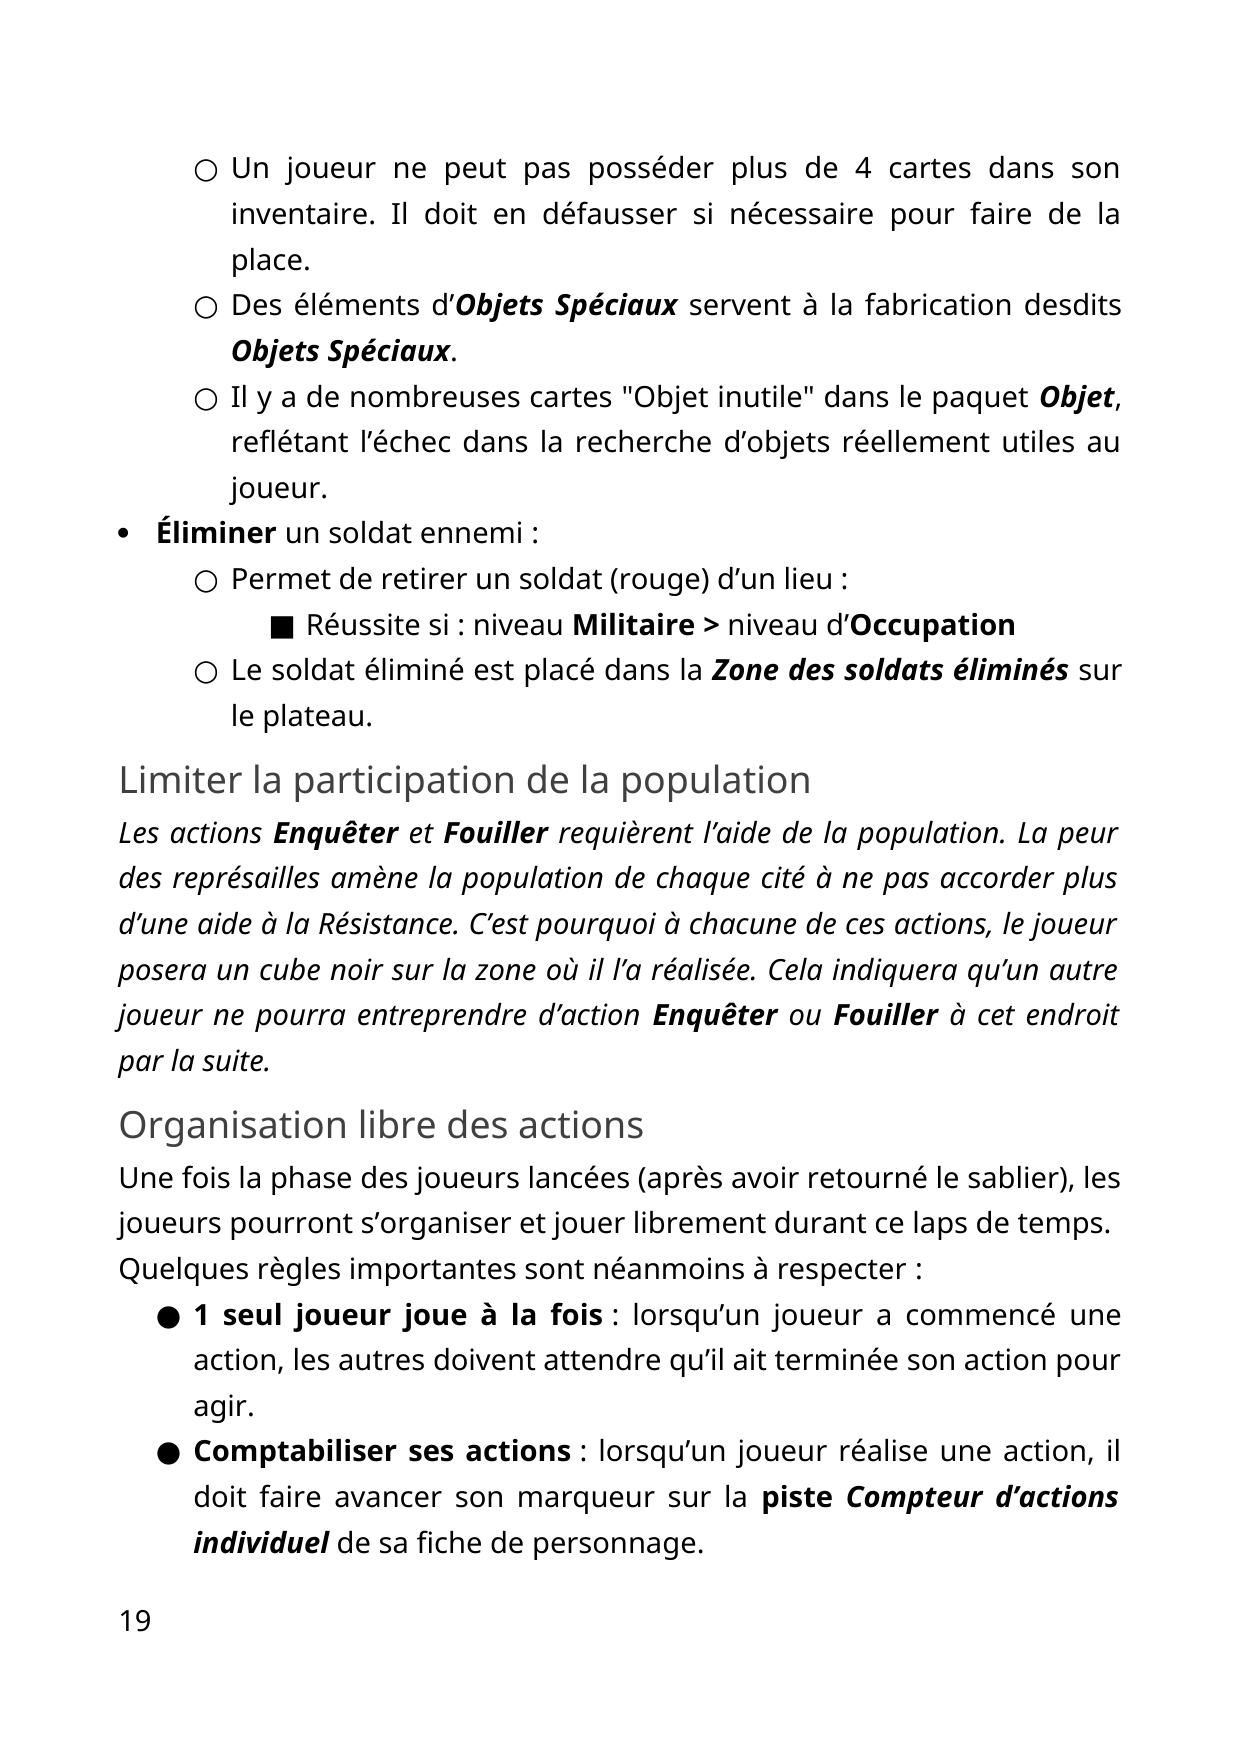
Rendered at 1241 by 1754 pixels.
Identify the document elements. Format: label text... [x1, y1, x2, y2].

text Quelques règles importantes sont néanmoins à respecter : [118, 1248, 1122, 1288]
text Une fois la phase des joueurs lancées (après avoir retourné le sablier), les joueurs pourront s’organiser et jouer librement durant ce laps de temps. [118, 1157, 1122, 1242]
list Le soldat éliminé est placé dans la Zone des soldats éliminés sur le plateau. [193, 649, 1122, 735]
list Des éléments d’Objets Spéciaux servent à la fabrication desdits Objets Spéciaux. [193, 284, 1122, 370]
subtitle Organisation libre des actions [118, 1098, 1122, 1149]
text Les actions Enquêter et Fouiller requièrent l’aide de la population. La peur des représailles amène la population de chaque cité à ne pas accorder plus d’une aide à la Résistance. C’est pourquoi à chacune de ces actions, le joueur posera un cube noir sur la zone où il l’a réalisée. Cela indiquera qu’un autre joueur ne pourra entreprendre d’action Enquêter ou Fouiller à cet endroit par la suite. [118, 812, 1122, 1080]
list 1 seul joueur joue à la fois : lorsqu’un joueur a commencé une action, les autres doivent attendre qu’il ait terminée son action pour agir. [156, 1294, 1122, 1425]
list Un joueur ne peut pas posséder plus de 4 cartes dans son inventaire. Il doit en défausser si nécessaire pour faire de la place. [193, 148, 1122, 279]
subtitle Limiter la participation de la population [118, 753, 1122, 804]
list Éliminer un soldat ennemi : [118, 513, 1122, 552]
list Permet de retirer un soldat (rouge) d’un lieu : [193, 558, 1122, 598]
list Réussite si : niveau Militaire > niveau d’Occupation [268, 604, 1122, 644]
list Il y a de nombreuses cartes "Objet inutile" dans le paquet Objet, reflétant l’échec dans la recherche d’objets réellement utiles au joueur. [193, 376, 1122, 507]
list Comptabiliser ses actions : lorsqu’un joueur réalise une action, il doit faire avancer son marqueur sur la piste Compteur d’actions individuel de sa fiche de personnage. [156, 1431, 1122, 1562]
